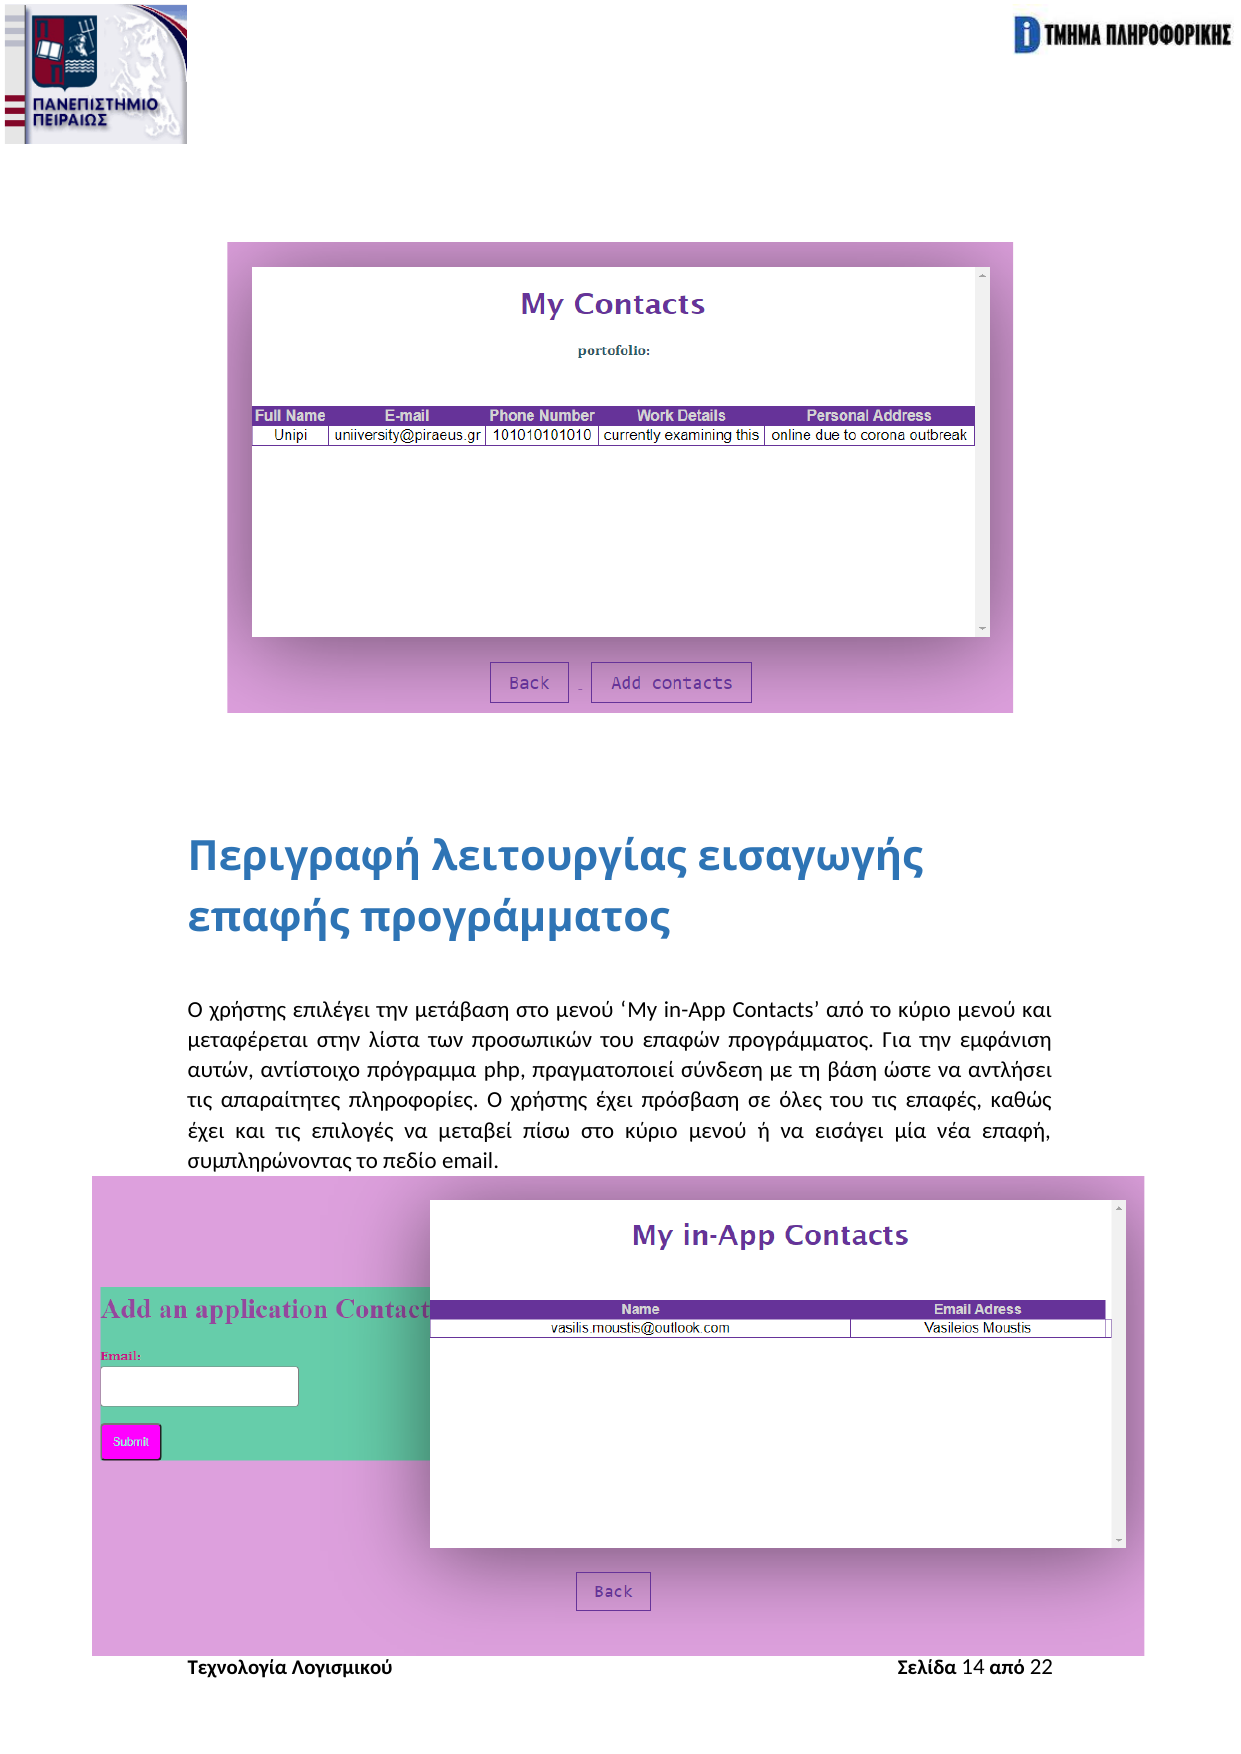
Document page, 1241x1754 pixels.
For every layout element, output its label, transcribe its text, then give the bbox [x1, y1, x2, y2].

picture [1012, 4, 1234, 67]
picture [92, 1176, 1145, 1656]
picture [227, 242, 1014, 713]
text Ο χρήστης επιλέγει την μετάβαση στο μενού ‘My in-App Contacts’ από το κύριο μενού και μεταφέρεται στην λίστα των προσωπικών του επαφών προγράμματος. Για την εμφάνιση αυτών, αντίστοιχο πρόγραμμα php, πραγματοποιεί σύνδεση με τη βάση ώστε να αντλήσει τις απαραίτητες πληροφορίες. Ο χρήστης έχει πρόσβαση σε όλες του τις επαφές, καθώς έχει και τις επιλογές να μεταβεί πίσω στο κύριο μενού ή να εισάγει μία νέα επαφή, συμπληρώνοντας το πεδίο email. [187, 995, 1053, 1174]
picture [4, 4, 187, 144]
subtitle Περιγραφή λειτουργίας εισαγωγής επαφής προγράμματος [187, 826, 1053, 943]
